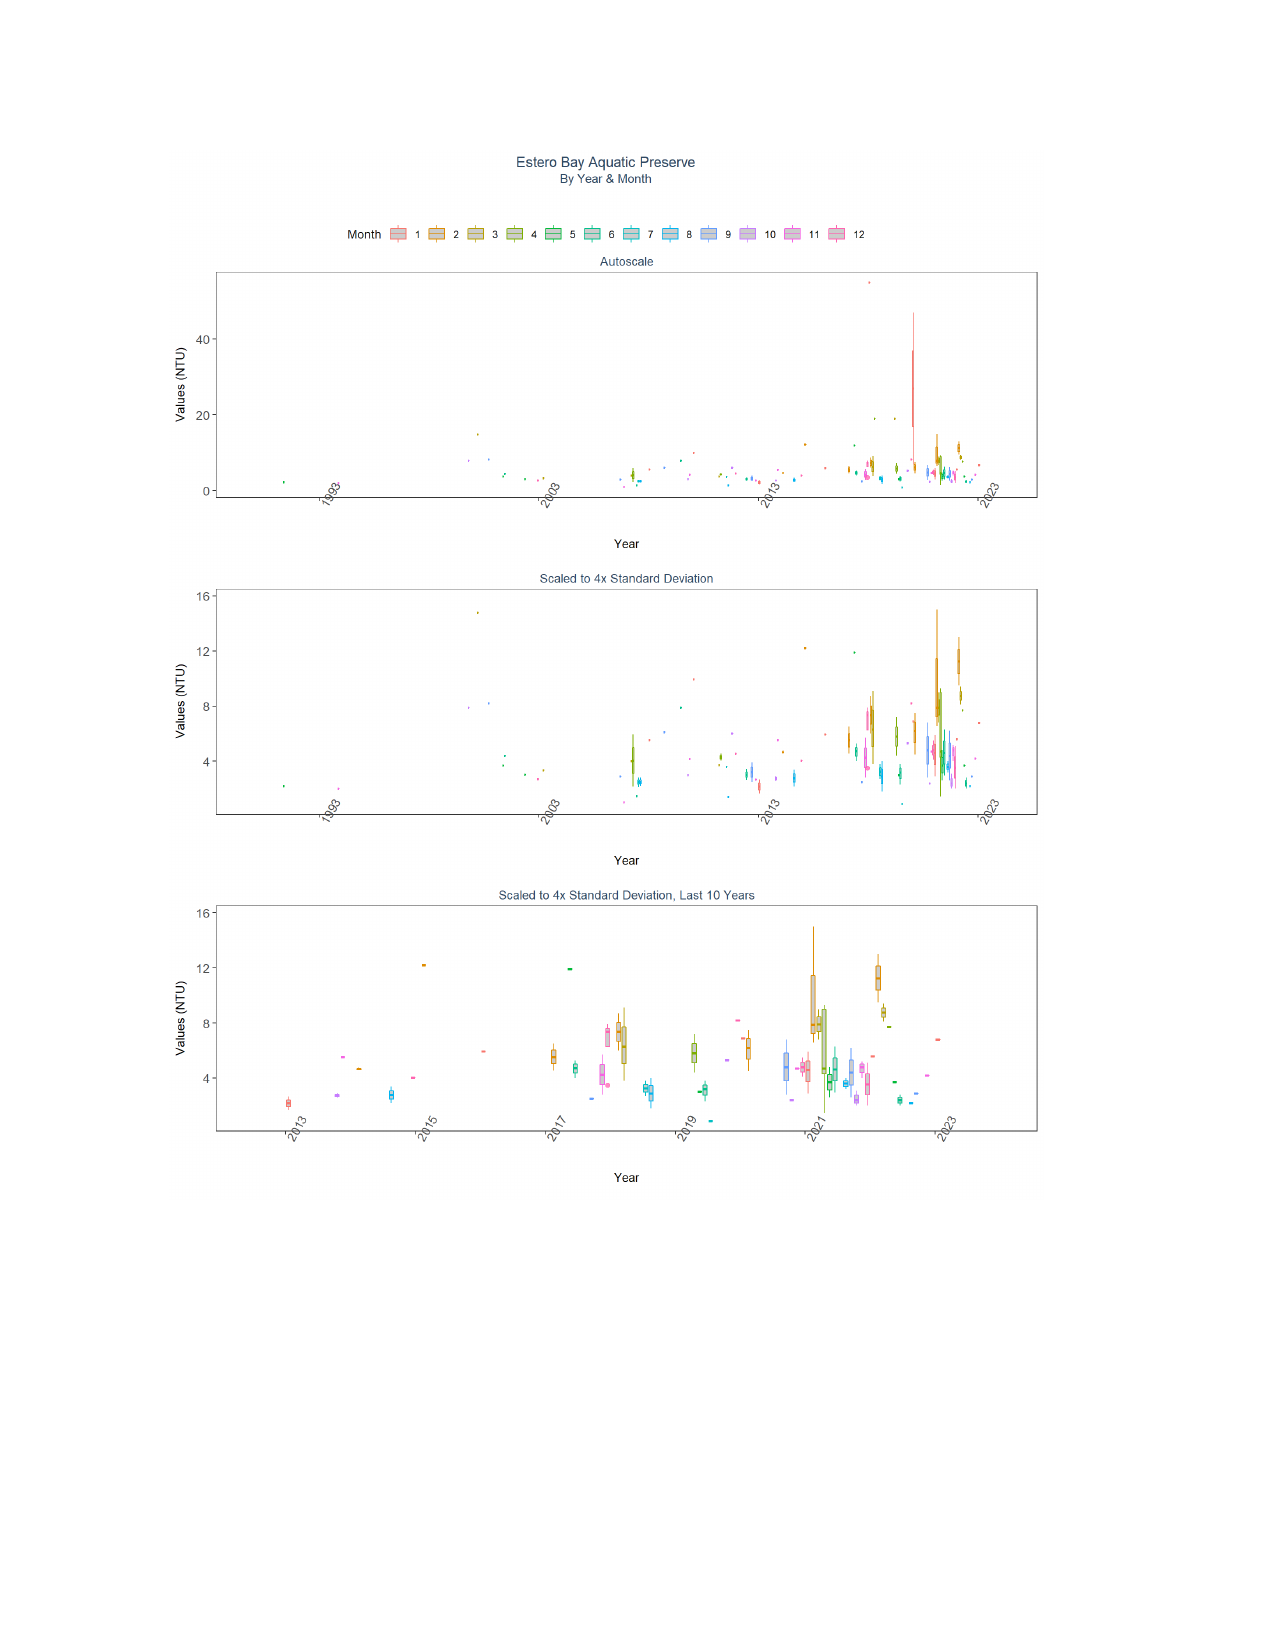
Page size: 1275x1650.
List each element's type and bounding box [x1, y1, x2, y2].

picture [168, 150, 1044, 1200]
